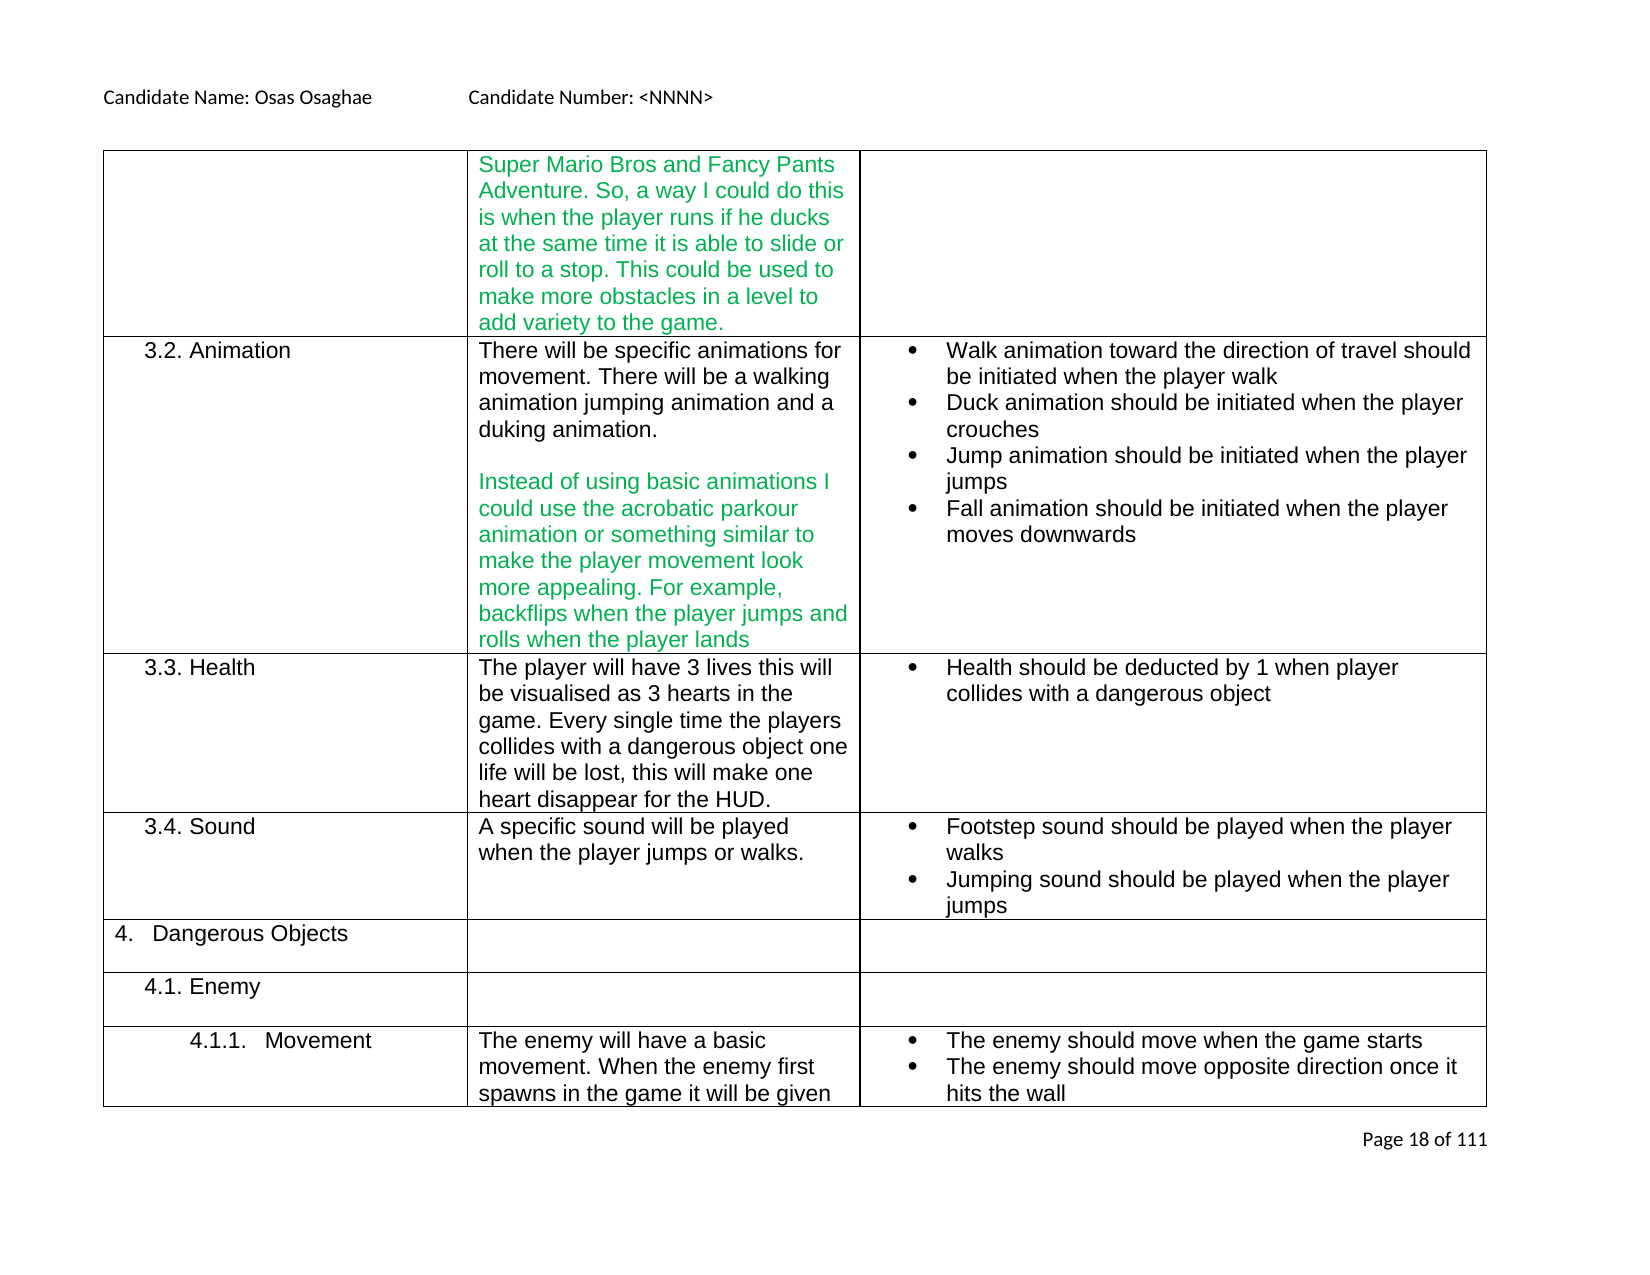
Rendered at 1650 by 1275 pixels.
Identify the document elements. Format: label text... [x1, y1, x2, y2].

table_cell Footstep sound should be played when the player walks Jumping sound should be played when the player jumps [861, 813, 1486, 918]
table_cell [468, 151, 859, 336]
table_cell There will be specific animations for movement. There will be a walking animation jumping animation and a duking animation. Instead of using basic animations I could use the acrobatic parkour animation or something similar to make the player movement look more appealing. For example, backflips when the player jumps and rolls when the player lands [468, 337, 859, 653]
table_cell Health [104, 654, 467, 812]
table_cell Movement [104, 1027, 467, 1106]
table_cell Sound [104, 813, 467, 918]
table_cell [468, 973, 859, 1026]
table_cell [861, 151, 1486, 336]
table_cell [861, 920, 1486, 972]
table_cell Walk animation toward the direction of travel should be initiated when the player walk Duck animation should be initiated when the player crouches Jump animation should be initiated when the player jumps Fall animation should be initiated when the player moves downwards [861, 337, 1486, 653]
table_cell [861, 973, 1486, 1026]
table_cell The player will have 3 lives this will be visualised as 3 hearts in the game. Every single time the players collides with a dangerous object one life will be lost, this will make one heart disappear for the HUD. [468, 654, 859, 812]
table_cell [861, 1027, 1486, 1106]
table_cell Dangerous Objects [104, 920, 467, 972]
table_cell [468, 920, 859, 972]
table_cell Animation [104, 337, 467, 653]
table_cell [104, 151, 467, 336]
table_cell Health should be deducted by 1 when player collides with a dangerous object [861, 654, 1486, 812]
table_cell A specific sound will be played when the player jumps or walks. [468, 813, 859, 918]
table_cell Enemy [104, 973, 467, 1026]
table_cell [468, 1027, 859, 1106]
